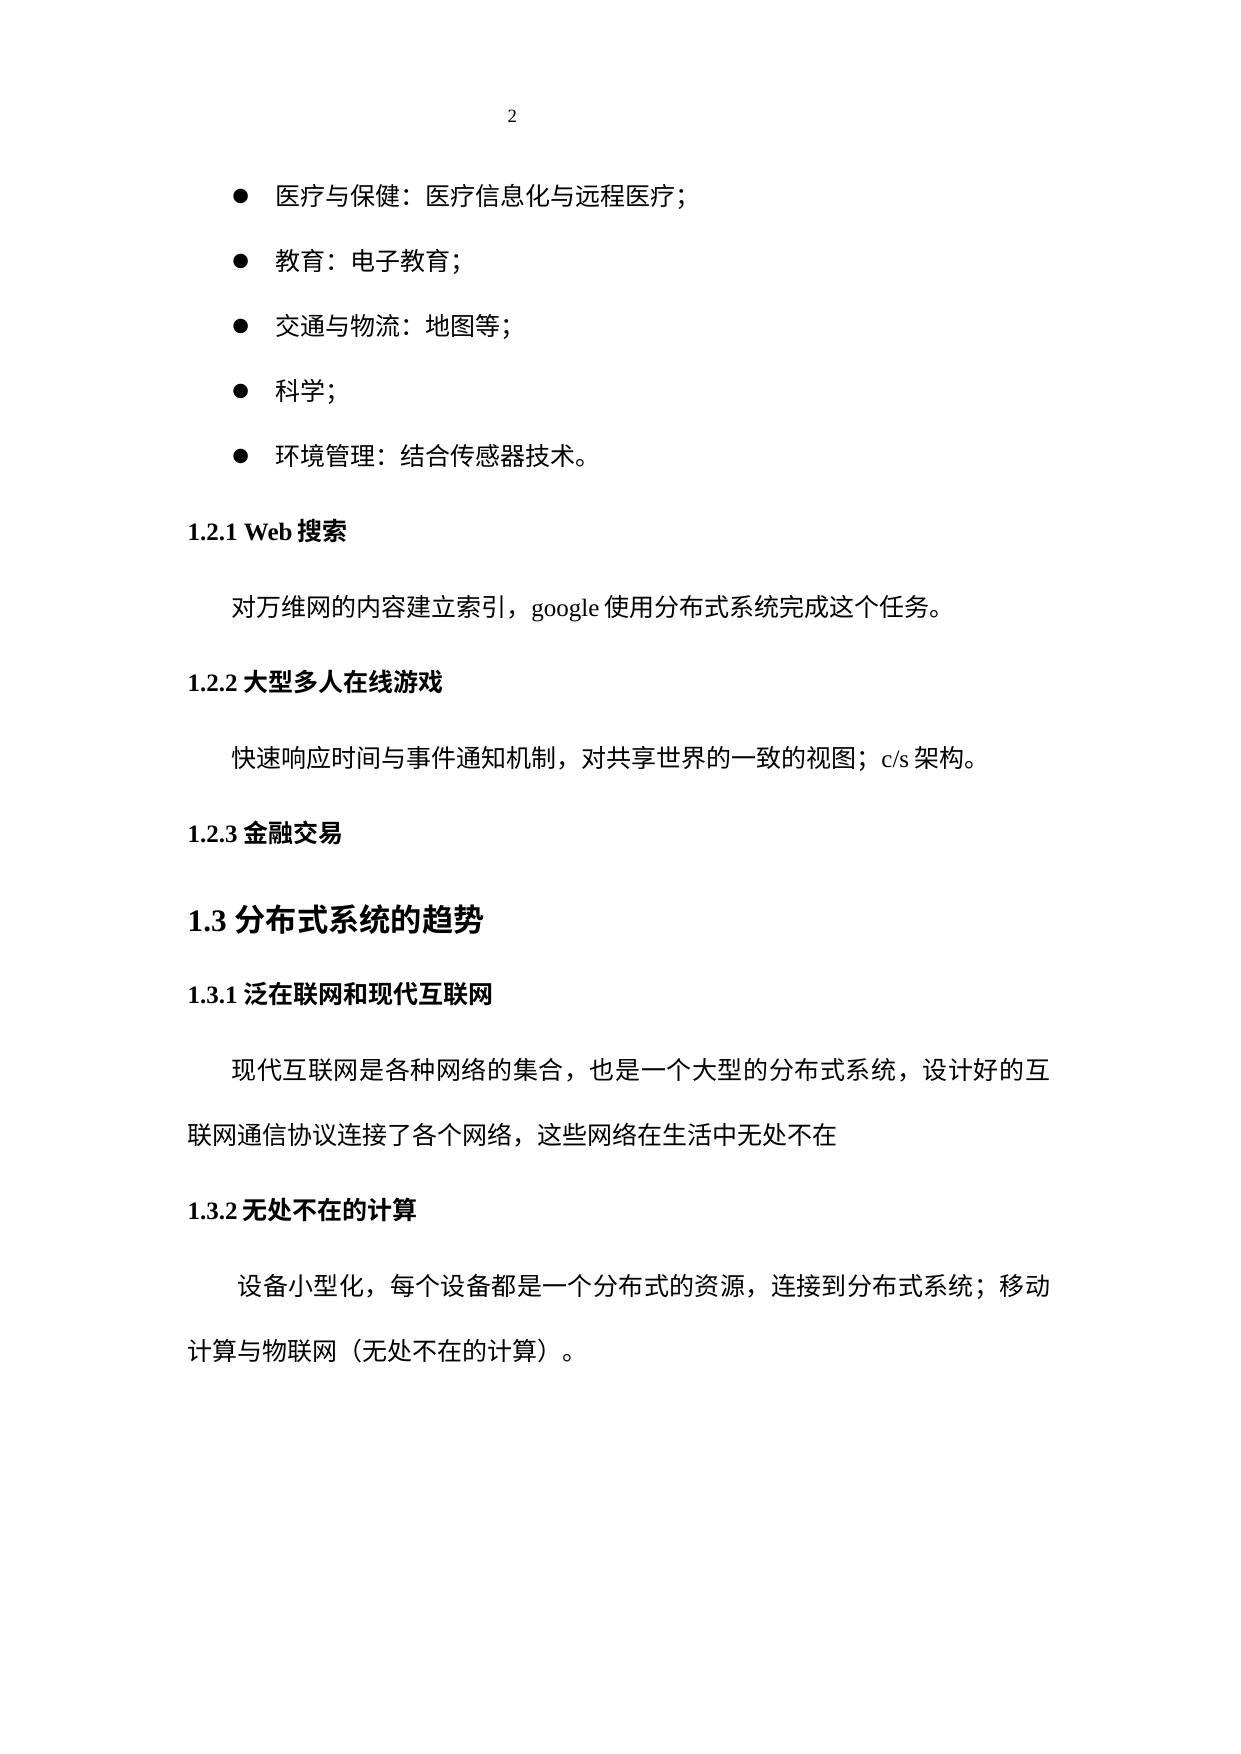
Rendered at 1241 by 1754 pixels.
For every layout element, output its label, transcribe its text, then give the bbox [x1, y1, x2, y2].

text 快速响应时间与事件通知机制，对共享世界的一致的视图；c/s架构。 [187, 724, 1053, 789]
list 医疗与保健：医疗信息化与远程医疗； [231, 162, 1053, 227]
list 环境管理：结合传感器技术。 [231, 422, 1053, 487]
subtitle 泛在联网和现代互联网 [187, 960, 1053, 1025]
list 教育：电子教育； [231, 227, 1053, 292]
subtitle 大型多人在线游戏 [187, 648, 1053, 713]
text 设备小型化，每个设备都是一个分布式的资源，连接到分布式系统；移动计算与物联网（无处不在的计算）。 [187, 1252, 1053, 1382]
text 现代互联网是各种网络的集合，也是一个大型的分布式系统，设计好的互联网通信协议连接了各个网络，这些网络在生活中无处不在 [187, 1036, 1053, 1166]
text 对万维网的内容建立索引，google使用分布式系统完成这个任务。 [187, 573, 1053, 638]
subtitle 分布式系统的趋势 [187, 885, 1053, 950]
list 科学； [231, 357, 1053, 422]
subtitle 金融交易 [187, 799, 1053, 864]
subtitle 1.3.2无处不在的计算 [187, 1176, 1053, 1241]
list 交通与物流：地图等； [231, 292, 1053, 357]
subtitle Web搜索 [187, 497, 1053, 562]
